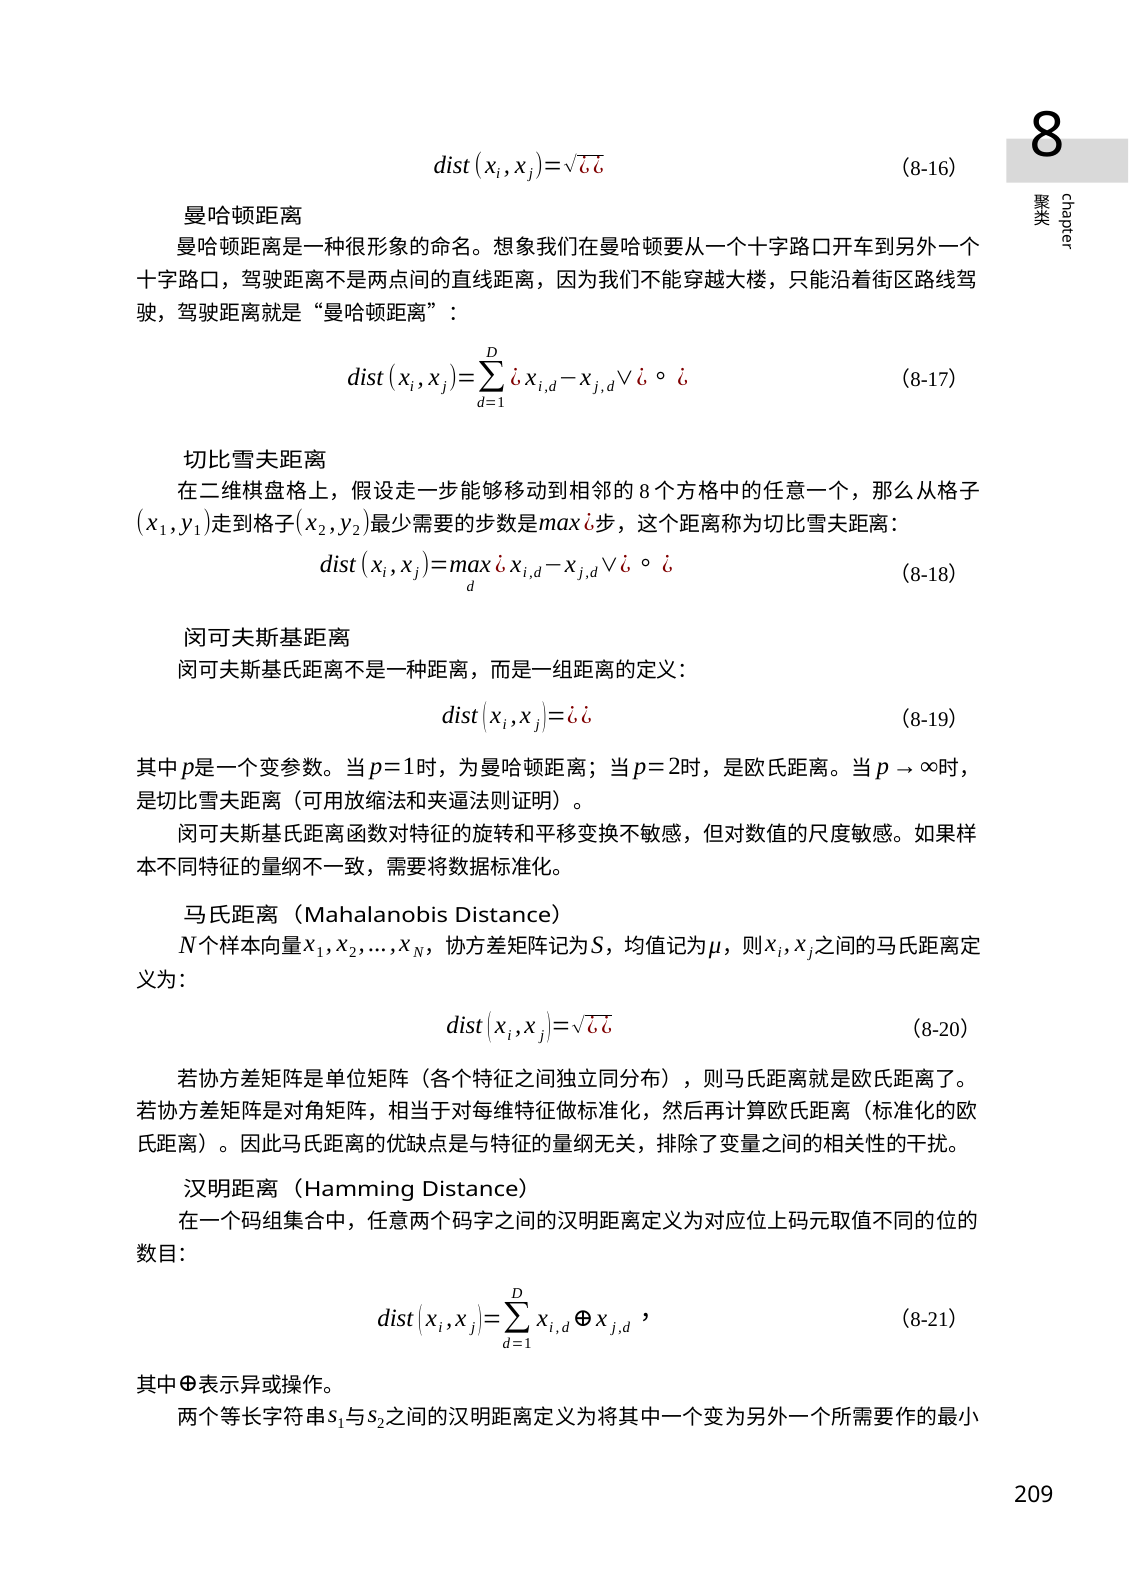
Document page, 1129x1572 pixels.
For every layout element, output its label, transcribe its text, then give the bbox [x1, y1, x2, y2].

table_header （8-21） [870, 1269, 969, 1367]
table_header [125, 685, 868, 750]
text 其中表示异或操作。 [136, 1367, 980, 1400]
text 在一个码组集合中，任意两个码字之间的汉明距离定义为对应位上码元取值不同的位的数目： [136, 1203, 980, 1268]
text 个样本向量，协方差矩阵记为，均值记为，则之间的马氏距离定义为： [136, 929, 980, 994]
text 在二维棋盘格上，假设走一步能够移动到相邻的8个方格中的任意一个，那么从格子走到格子最少需要的步数是步，这个距离称为切比雪夫距离： [136, 473, 980, 539]
text 若协方差矩阵是单位矩阵（各个特征之间独立同分布），则马氏距离就是欧氏距离了。若协方差矩阵是对角矩阵，相当于对每维特征做标准化，然后再计算欧氏距离（标准化的欧氏距离）。因此马氏距离的优缺点是与特征的量纲无关，排除了变量之间的相关性的干扰。 [136, 1060, 980, 1159]
subtitle 闵可夫斯基距离 [136, 621, 980, 652]
text 闵可夫斯基氏距离不是一种距离，而是一组距离的定义： [136, 652, 980, 684]
table_header （8-18） [868, 539, 969, 605]
table_header [125, 539, 868, 605]
subtitle 切比雪夫距离 [136, 443, 980, 473]
table_header （8-20） [881, 995, 980, 1060]
table_header [125, 1269, 869, 1367]
subtitle 马氏距离（Mahalanobis Distance） [136, 898, 980, 929]
text 其中是一个变参数。当时，为曼哈顿距离；当时，是欧氏距离。当时，是切比雪夫距离（可用放缩法和夹逼法则证明）。 [136, 750, 980, 816]
subtitle 曼哈顿距离 [136, 199, 980, 229]
table_header （8-19） [868, 685, 969, 750]
subtitle 汉明距离（Hamming Distance） [136, 1172, 980, 1203]
text 曼哈顿距离是一种很形象的命名。想象我们在曼哈顿要从一个十字路口开车到另外一个十字路口，驾驶距离不是两点间的直线距离，因为我们不能穿越大楼，只能沿着街区路线驾驶，驾驶距离就是“曼哈顿距离”： [136, 229, 980, 328]
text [136, 1400, 980, 1433]
table_header [125, 328, 869, 427]
table_header [136, 995, 881, 1060]
table_header （8-16） [871, 150, 969, 182]
text 闵可夫斯基氏距离函数对特征的旋转和平移变换不敏感，但对数值的尺度敏感。如果样本不同特征的量纲不一致，需要将数据标准化。 [136, 816, 980, 882]
table_header [125, 150, 871, 182]
table_header （8-17） [870, 328, 969, 427]
